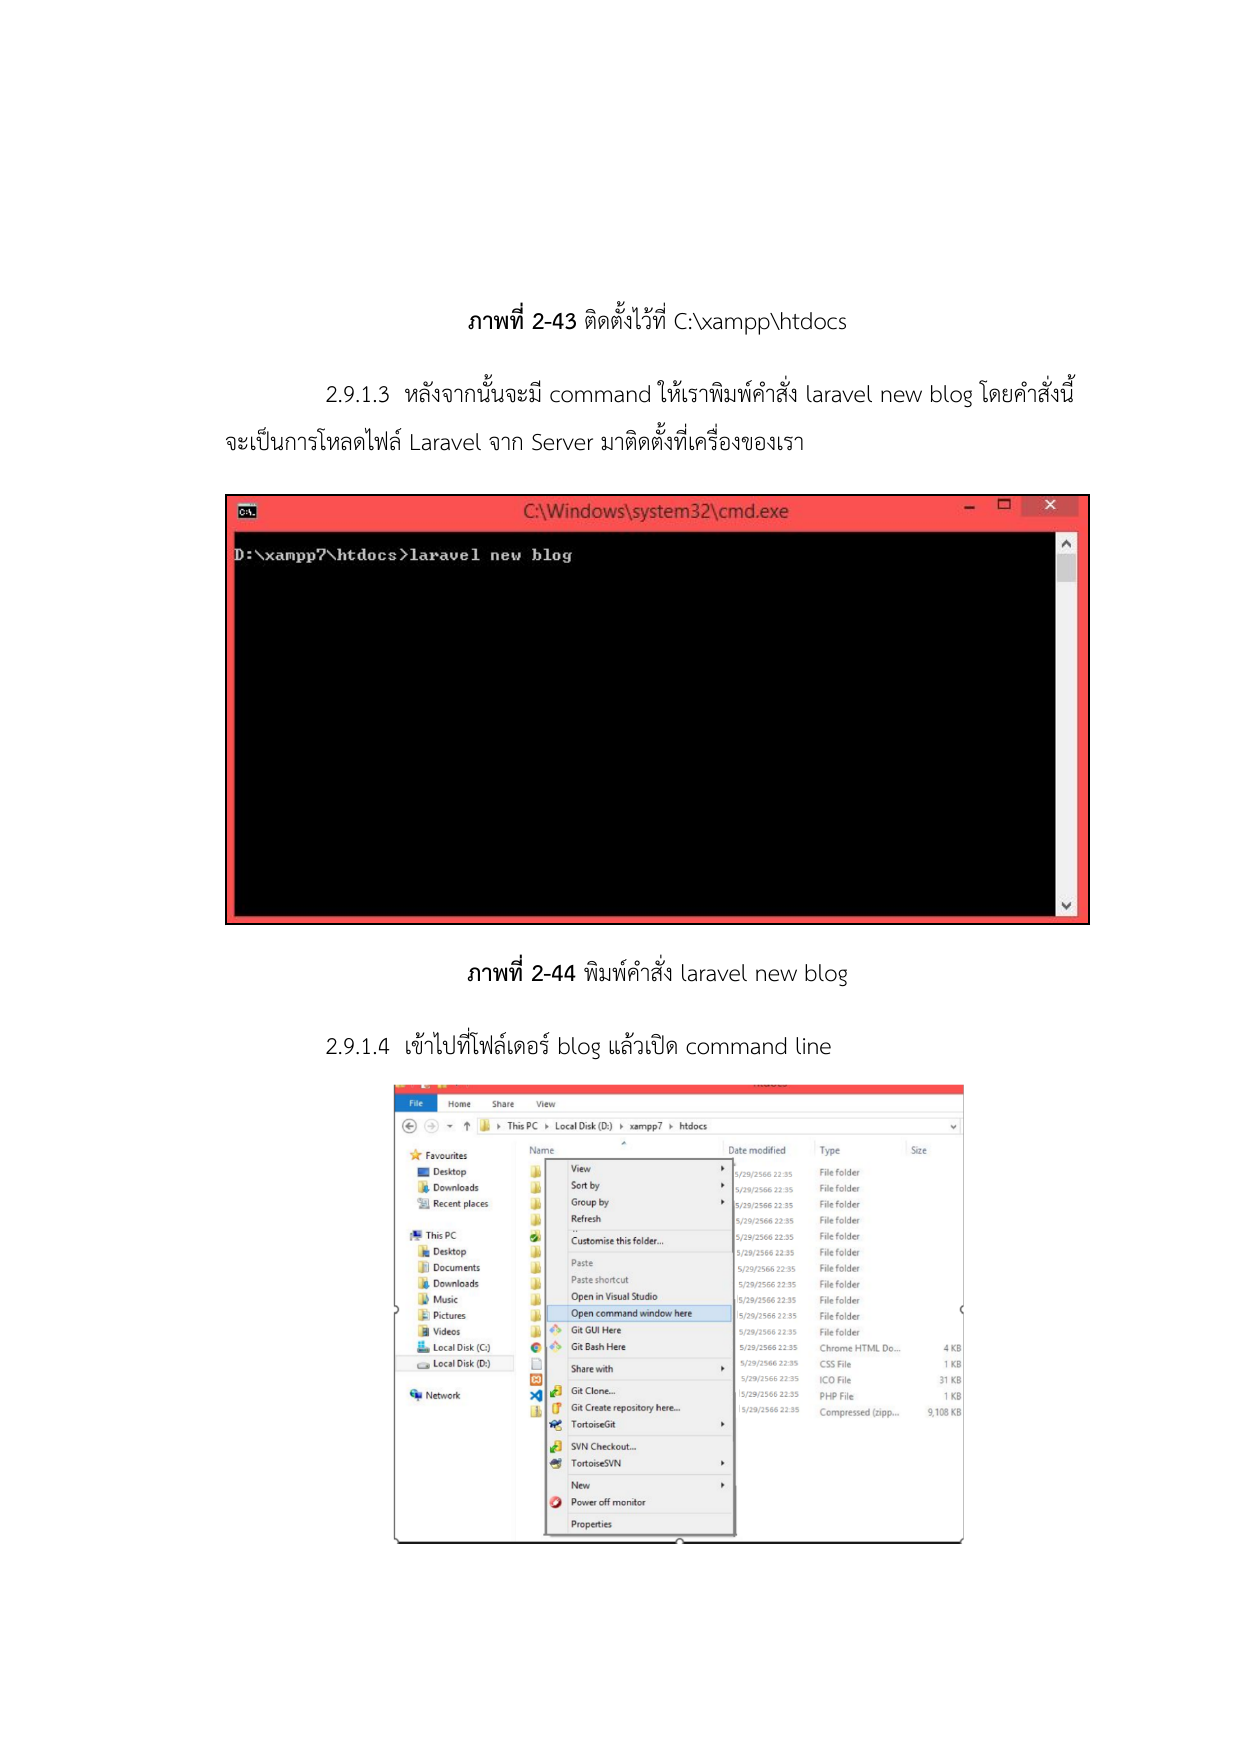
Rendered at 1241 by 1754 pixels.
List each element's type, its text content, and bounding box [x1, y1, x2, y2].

text 2.9.1.4 เข้าไปที่โฟล์เดอร์ blog แล้วเปิด command line [225, 1025, 1090, 1070]
text ภาพที่ 2-44 พิมพ์คำสั่ง laravel new blog [225, 952, 1090, 997]
picture [393, 1080, 964, 1544]
text 2.9.1.3 หลังจากนั้นจะมี command ให้เราพิมพ์คำสั่ง laravel new blog โดยคำสั่งนี้จะเป็นการโหลดไฟล์ Laravelจาก Server มาติดตั้งที่เครื่องของเรา [225, 373, 1090, 465]
picture [227, 496, 1088, 923]
text ภาพที่ 2-43 ติดตั้งไว้ที่ C:\xampp\htdocs [225, 300, 1090, 344]
